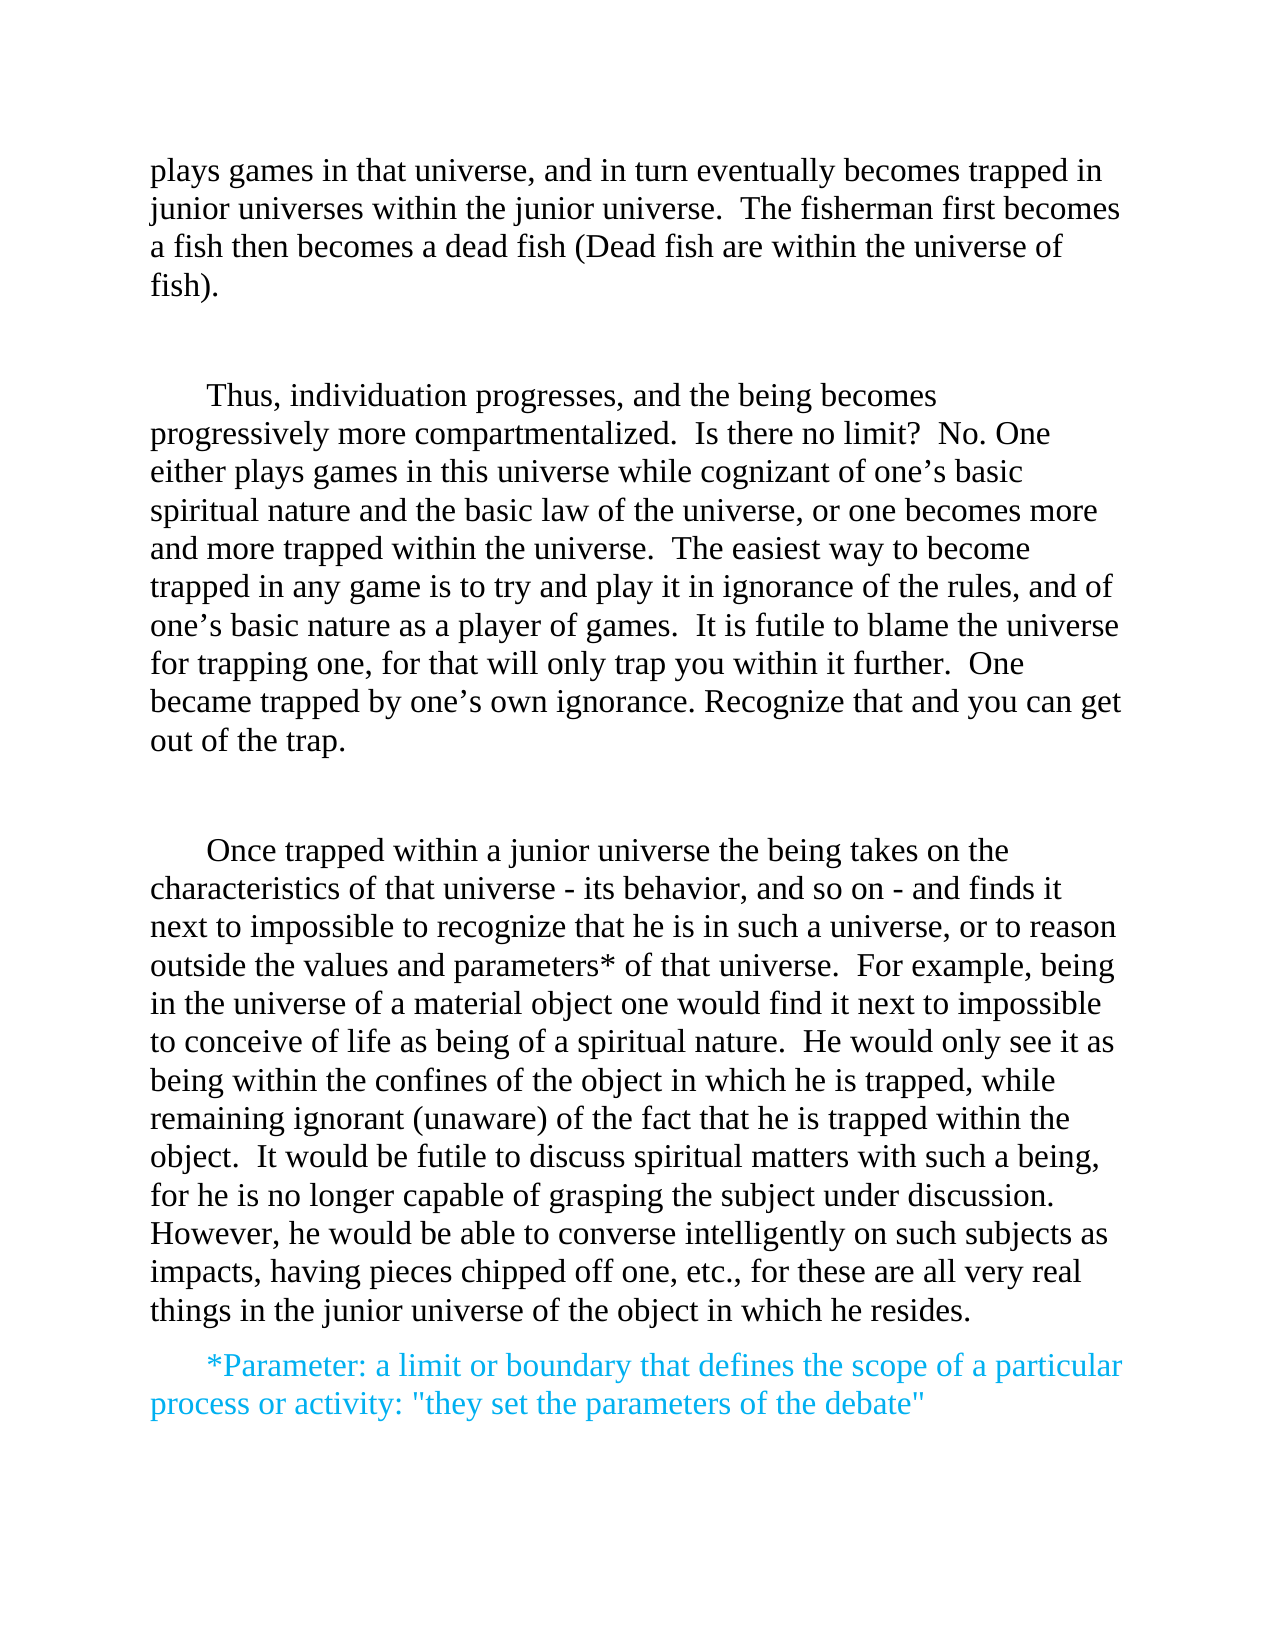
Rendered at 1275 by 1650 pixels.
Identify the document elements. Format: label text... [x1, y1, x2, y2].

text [150, 150, 1125, 303]
text *Parameter: a limit or boundary that defines the scope of a particular process or activity: "they set the parameters of the debate" [150, 1345, 1125, 1422]
text Thus, individuation progresses, and the being becomes progressively more compartmentalized. Is there no limit? No. One either plays games in this universe while cognizant of one’s basic spiritual nature and the basic law of the universe, or one becomes more and more trapped within the universe. The easiest way to become trapped in any game is to try and play it in ignorance of the rules, and of one’s basic nature as a player of games. It is futile to blame the universe for trapping one, for that will only trap you within it further. One became trapped by one’s own ignorance. Recognize that and you can get out of the trap. [150, 375, 1125, 758]
text Once trapped within a junior universe the being takes on the characteristics of that universe - its behavior, and so on - and finds it next to impossible to recognize that he is in such a universe, or to reason outside the values and parameters* of that universe. For example, being in the universe of a material object one would find it next to impossible to conceive of life as being of a spiritual nature. He would only see it as being within the confines of the object in which he is trapped, while remaining ignorant (unaware) of the fact that he is trapped within the object. It would be futile to discuss spiritual matters with such a being, for he is no longer capable of grasping the subject under discussion. However, he would be able to converse intelligently on such subjects as impacts, having pieces chipped off one, etc., for these are all very real things in the junior universe of the object in which he resides. [150, 830, 1125, 1328]
